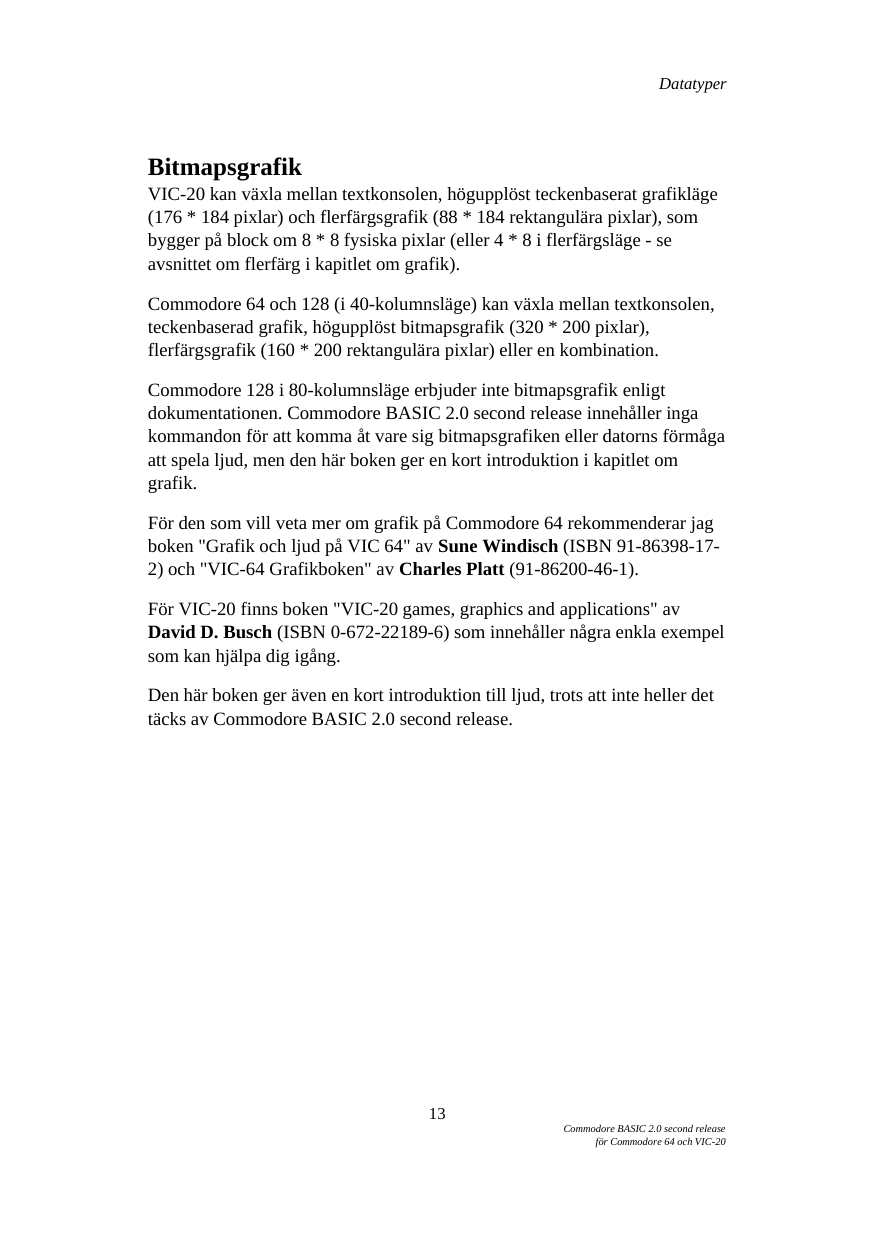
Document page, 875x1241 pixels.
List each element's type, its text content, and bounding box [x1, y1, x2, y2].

text Den här boken ger även en kort introduktion till ljud, trots att inte heller det täcks av Commodore BASIC 2.0 second release. [148, 684, 726, 729]
subtitle Bitmapsgrafik [148, 152, 726, 181]
text Commodore 64 och 128 (i 40-kolumnsläge) kan växla mellan textkonsolen, teckenbaserad grafik, högupplöst bitmapsgrafik (320 * 200 pixlar), flerfärgsgrafik (160 * 200 rektangulära pixlar) eller en kombination. [148, 292, 726, 361]
text För VIC-20 finns boken "VIC-20 games, graphics and applications" av David D. Busch (ISBN 0-672-22189-6) som innehåller några enkla exempel som kan hjälpa dig igång. [148, 598, 726, 666]
text För den som vill veta mer om grafik på Commodore 64 rekommenderar jag boken "Grafik och ljud på VIC 64" av Sune Windisch (ISBN 91-86398-17-2) och "VIC-64 Grafikboken" av Charles Platt (91-86200-46-1). [148, 512, 726, 580]
text VIC-20 kan växla mellan textkonsolen, högupplöst teckenbaserat grafikläge (176 * 184 pixlar) och flerfärgsgrafik (88 * 184 rektangulära pixlar), som bygger på block om 8 * 8 fysiska pixlar (eller 4 * 8 i flerfärgsläge - se avsnittet om flerfärg i kapitlet om grafik). [148, 183, 726, 274]
text Commodore 128 i 80-kolumnsläge erbjuder inte bitmapsgrafik enligt dokumentationen. Commodore BASIC 2.0 second release innehåller inga kommandon för att komma åt vare sig bitmapsgrafiken eller datorns förmåga att spela ljud, men den här boken ger en kort introduktion i kapitlet om grafik. [148, 379, 726, 493]
